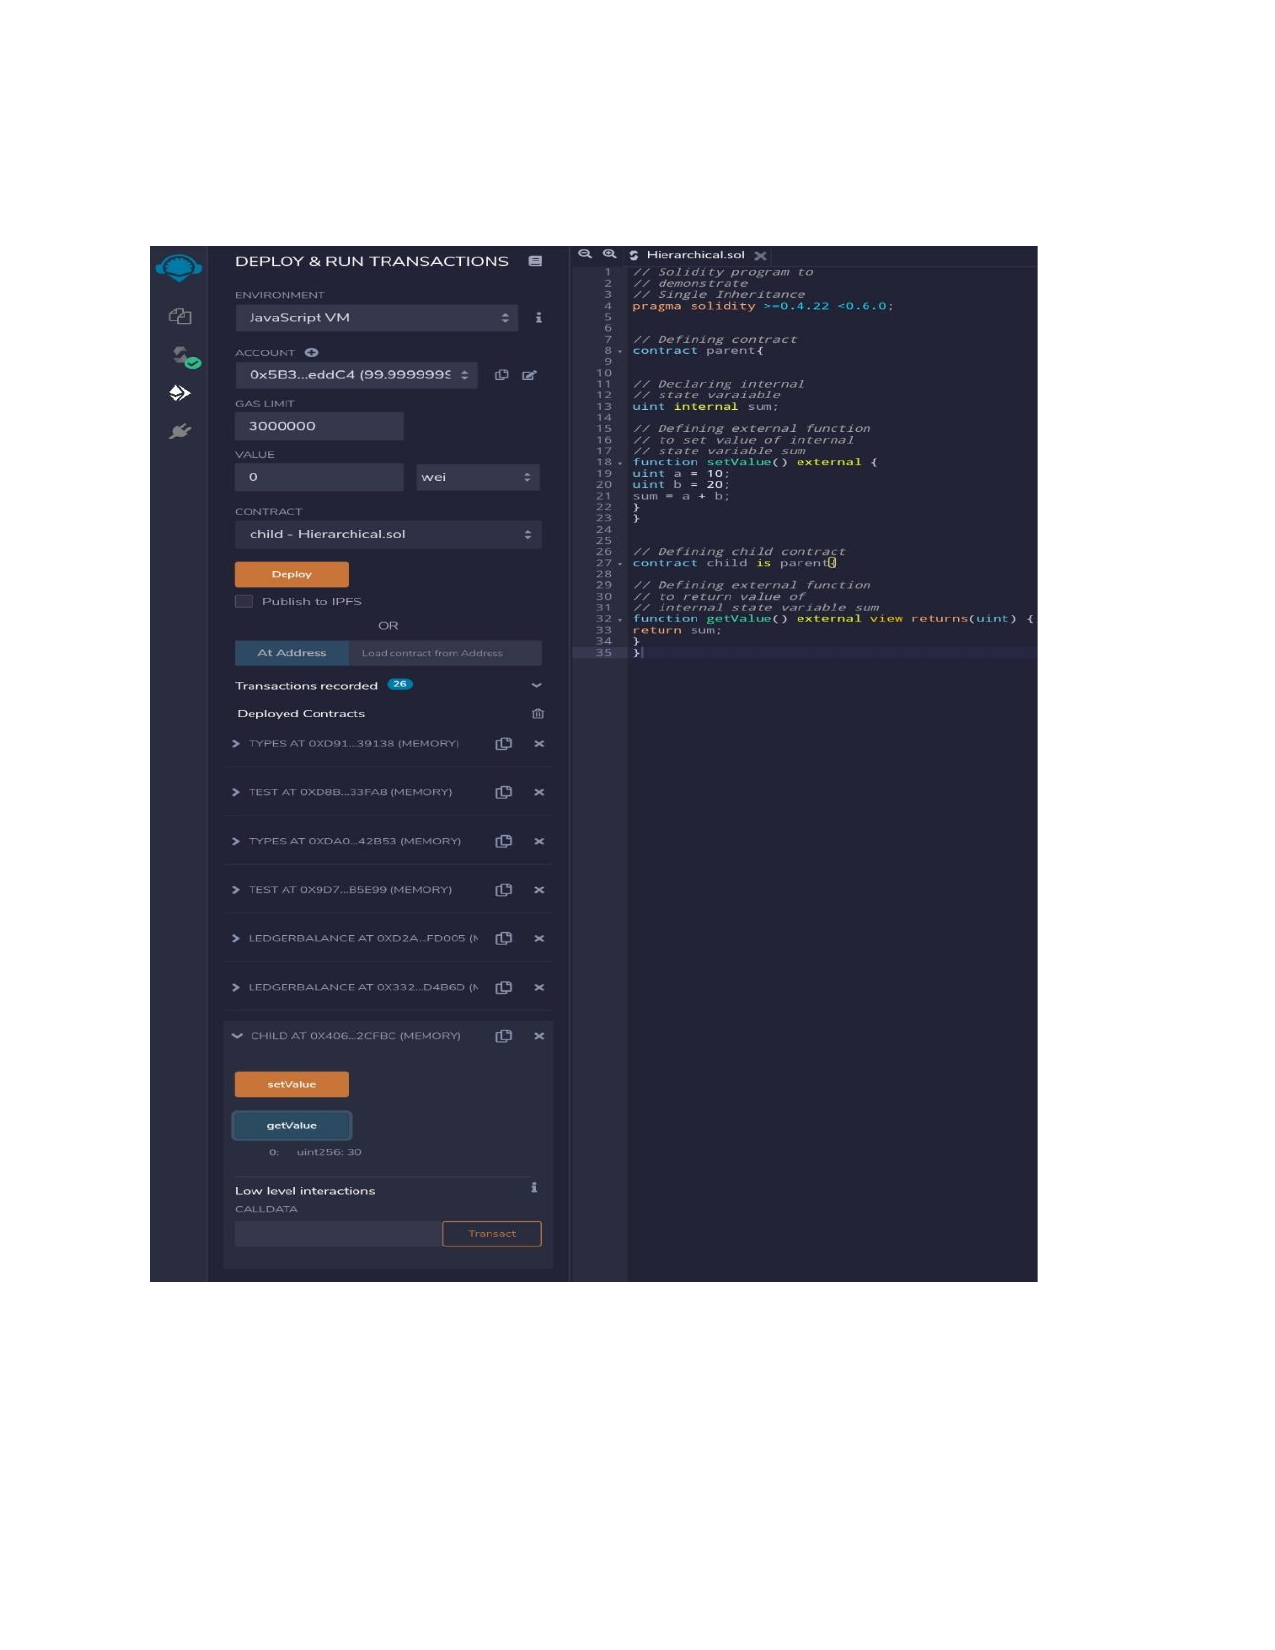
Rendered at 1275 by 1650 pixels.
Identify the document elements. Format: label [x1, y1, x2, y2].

picture [150, 246, 1038, 1282]
